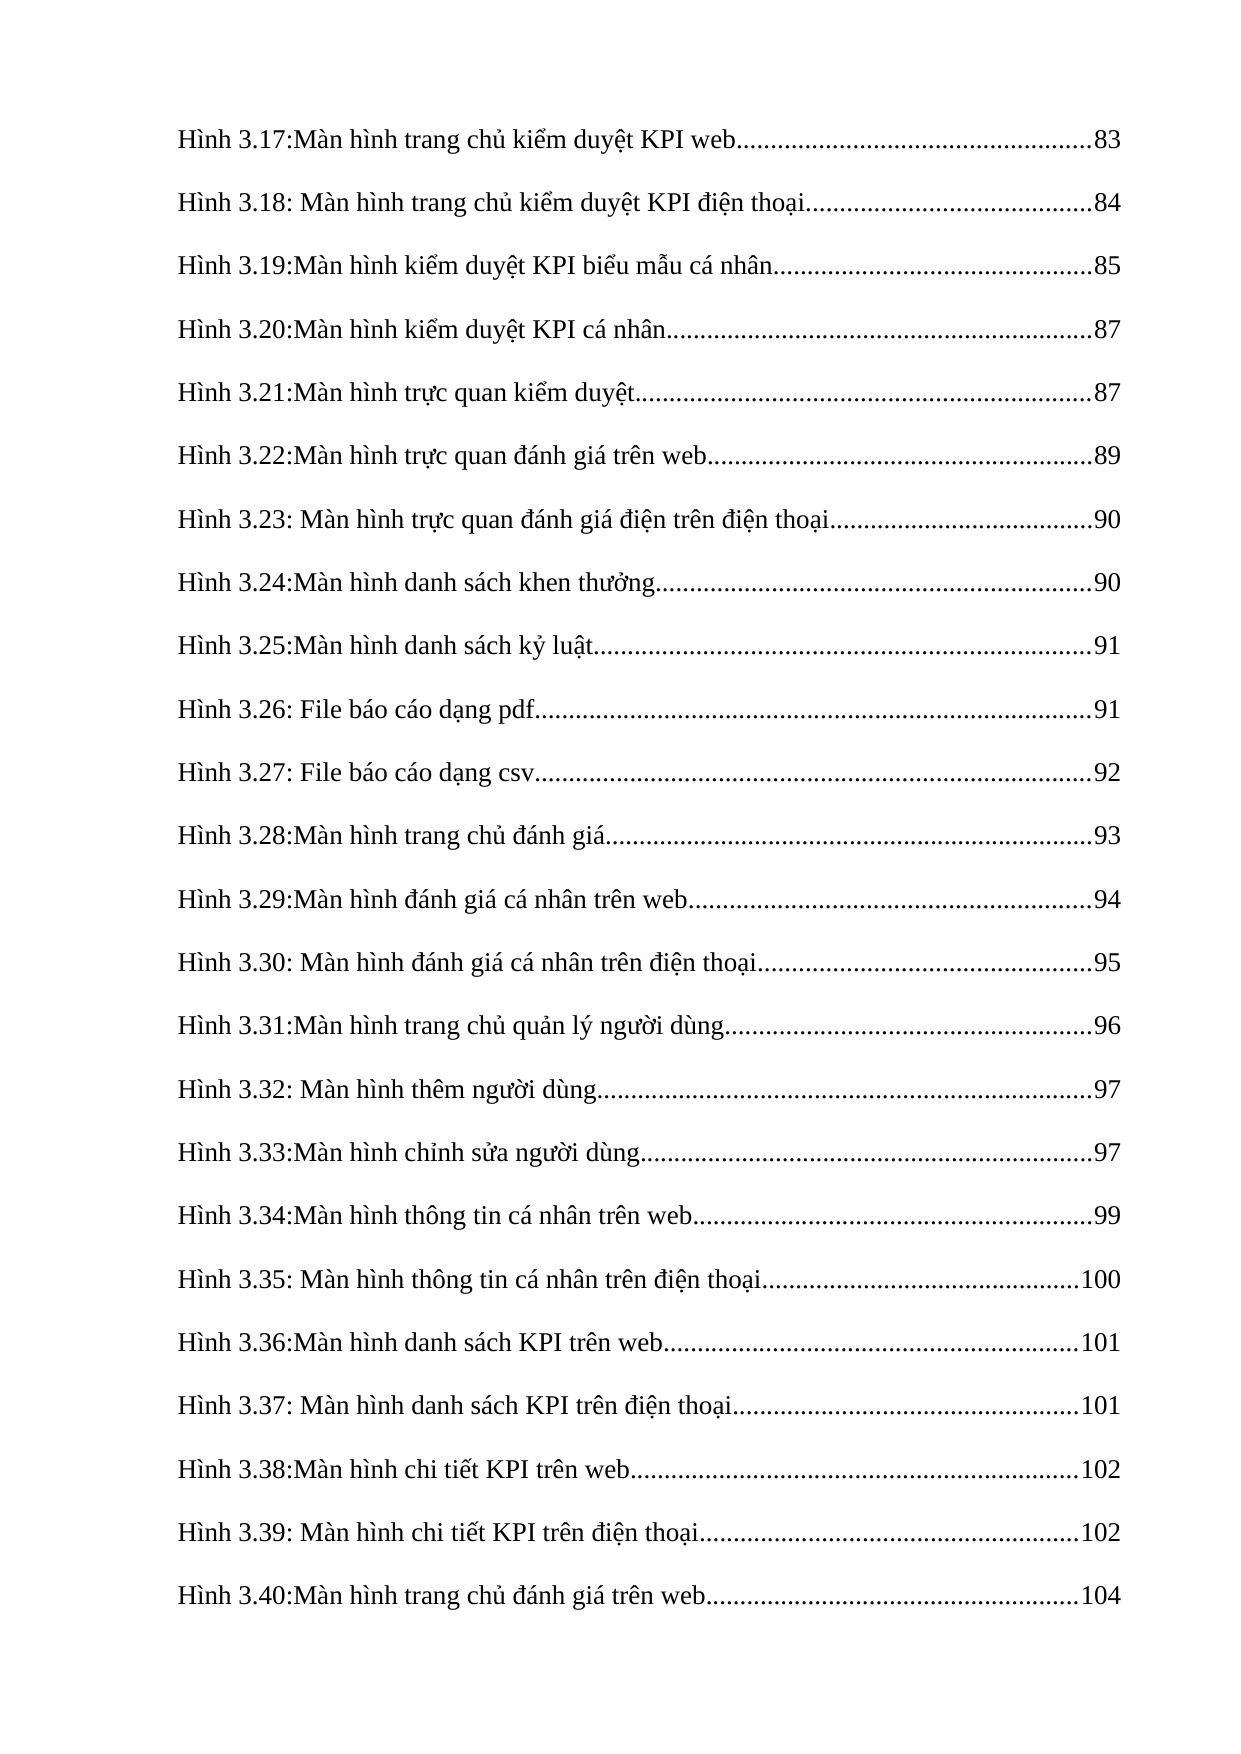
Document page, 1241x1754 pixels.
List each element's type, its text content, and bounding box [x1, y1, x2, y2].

text Hình 3.28:Màn hình trang chủ đánh giá 93 [177, 819, 1122, 851]
text Hình 3.23: Màn hình trực quan đánh giá điện trên điện thoại 90 [177, 503, 1122, 534]
text Hình 3.20:Màn hình kiểm duyệt KPI cá nhân 87 [177, 313, 1122, 344]
text Hình 3.38:Màn hình chi tiết KPI trên web 102 [177, 1453, 1122, 1484]
text Hình 3.31:Màn hình trang chủ quản lý người dùng 96 [177, 1009, 1122, 1041]
text Hình 3.25:Màn hình danh sách kỷ luật 91 [177, 629, 1122, 661]
text Hình 3.26: File báo cáo dạng pdf 91 [177, 693, 1122, 724]
text Hình 3.34:Màn hình thông tin cá nhân trên web 99 [177, 1199, 1122, 1231]
text Hình 3.32: Màn hình thêm người dùng 97 [177, 1073, 1122, 1104]
text Hình 3.39: Màn hình chi tiết KPI trên điện thoại 102 [177, 1516, 1122, 1547]
text Hình 3.36:Màn hình danh sách KPI trên web 101 [177, 1326, 1122, 1357]
text Hình 3.40:Màn hình trang chủ đánh giá trên web 104 [177, 1579, 1122, 1611]
text Hình 3.29:Màn hình đánh giá cá nhân trên web 94 [177, 883, 1122, 914]
text Hình 3.18: Màn hình trang chủ kiểm duyệt KPI điện thoại 84 [177, 186, 1122, 217]
text Hình 3.37: Màn hình danh sách KPI trên điện thoại 101 [177, 1389, 1122, 1421]
text Hình 3.33:Màn hình chỉnh sửa người dùng 97 [177, 1136, 1122, 1167]
text Hình 3.27: File báo cáo dạng csv 92 [177, 756, 1122, 787]
text Hình 3.17:Màn hình trang chủ kiểm duyệt KPI web 83 [177, 123, 1122, 154]
text Hình 3.21:Màn hình trực quan kiểm duyệt 87 [177, 376, 1122, 407]
text Hình 3.22:Màn hình trực quan đánh giá trên web 89 [177, 439, 1122, 471]
text Hình 3.30: Màn hình đánh giá cá nhân trên điện thoại 95 [177, 946, 1122, 977]
text Hình 3.35: Màn hình thông tin cá nhân trên điện thoại 100 [177, 1263, 1122, 1294]
text Hình 3.19:Màn hình kiểm duyệt KPI biểu mẫu cá nhân 85 [177, 249, 1122, 281]
text Hình 3.24:Màn hình danh sách khen thưởng 90 [177, 566, 1122, 597]
